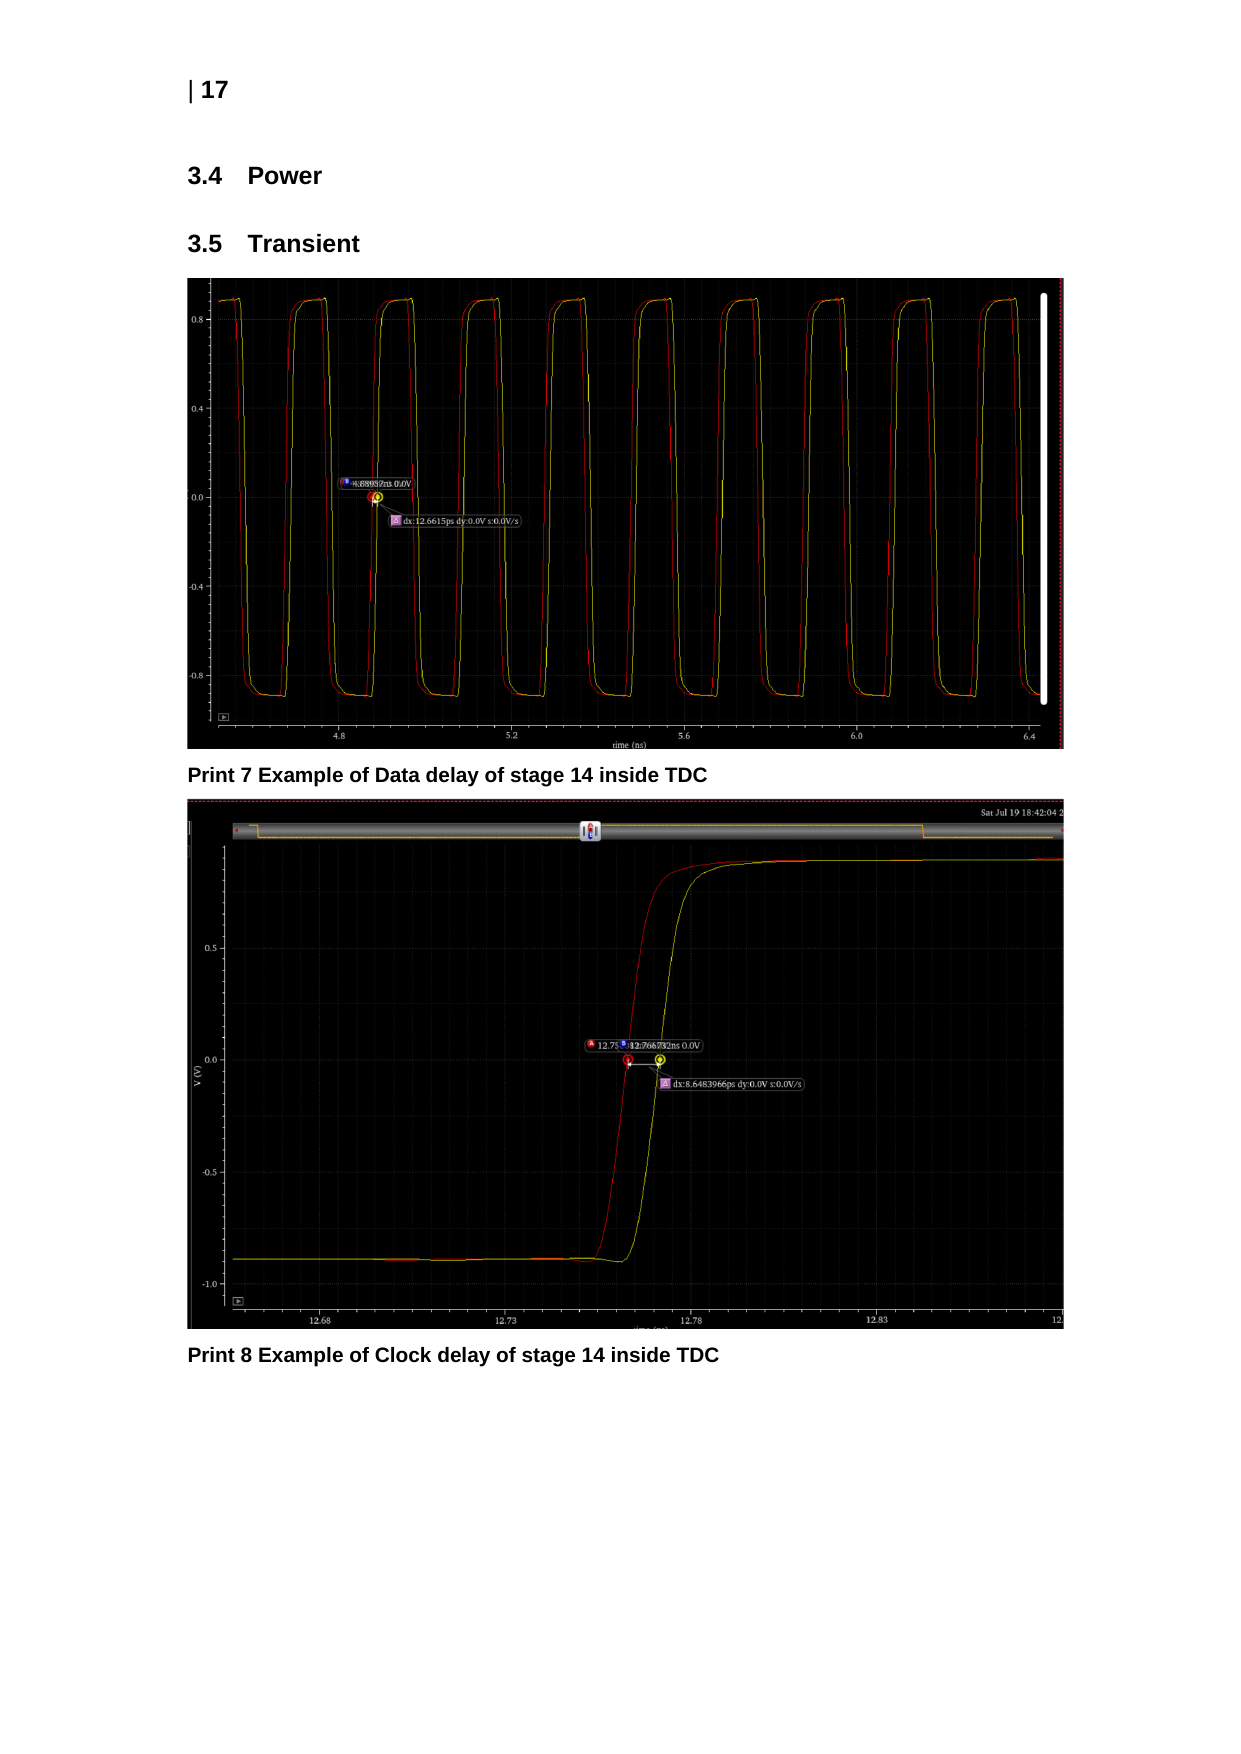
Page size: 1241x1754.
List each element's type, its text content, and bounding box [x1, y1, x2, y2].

picture [187, 798, 1064, 1329]
text Print 8 Example of Clock delay of stage 14 inside TDC [187, 1343, 1053, 1367]
text Print 7 Example of Data delay of stage 14 inside TDC [187, 763, 1053, 787]
picture [187, 278, 1064, 749]
subtitle Transient [187, 229, 1053, 258]
subtitle Power [187, 161, 1053, 190]
